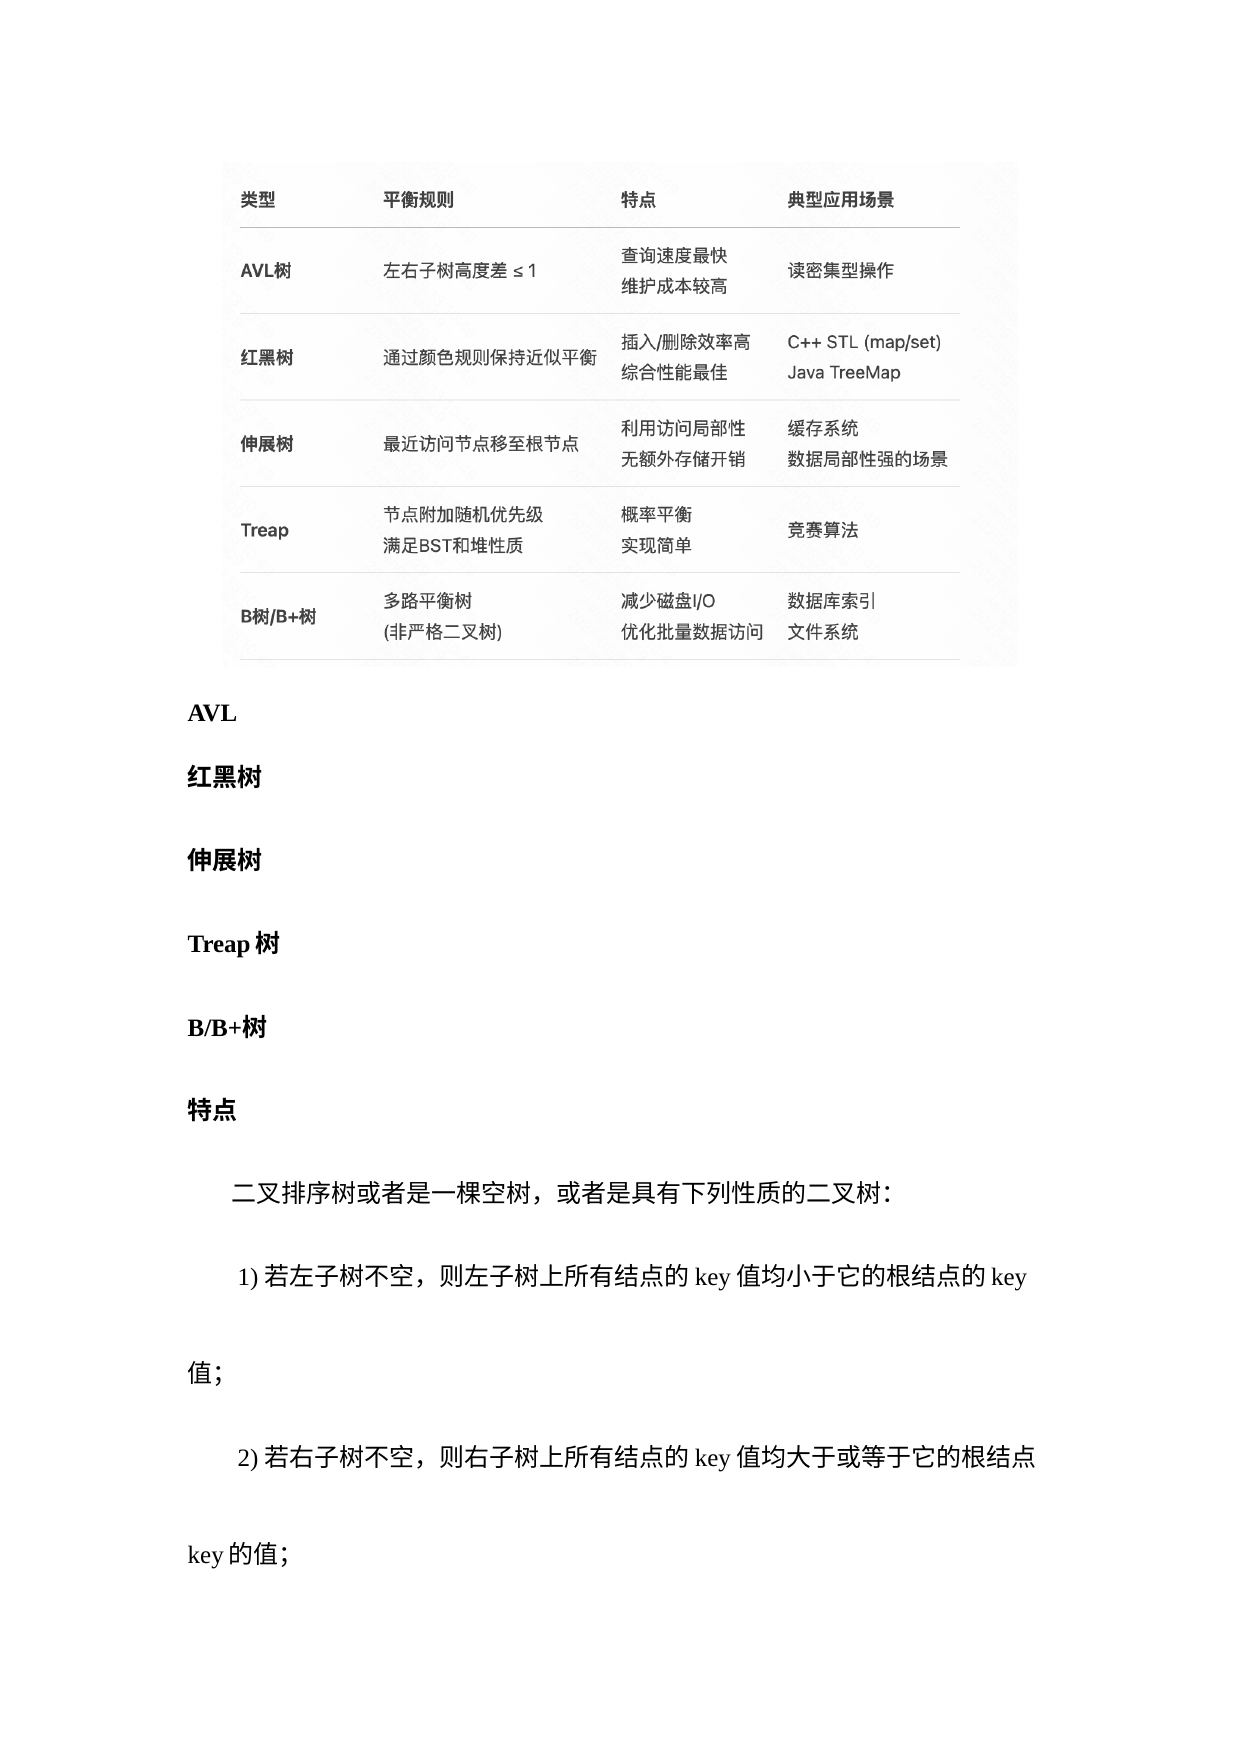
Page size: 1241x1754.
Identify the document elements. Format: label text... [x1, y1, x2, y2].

subtitle 伸展树 [187, 826, 1053, 891]
subtitle 特点 [187, 1076, 1053, 1141]
subtitle B/B+树 [187, 993, 1053, 1058]
text 1) 若左子树不空，则左子树上所有结点的key值均小于它的根结点的key值； [187, 1242, 1053, 1404]
subtitle Treap树 [187, 909, 1053, 974]
text 2) 若右子树不空，则右子树上所有结点的key值均大于或等于它的根结点key的值； [187, 1423, 1053, 1585]
subtitle 红黑树 [187, 743, 1053, 808]
text 二叉排序树或者是一棵空树，或者是具有下列性质的二叉树： [187, 1159, 1053, 1224]
picture [222, 162, 1019, 667]
subtitle AVL [187, 696, 1053, 729]
